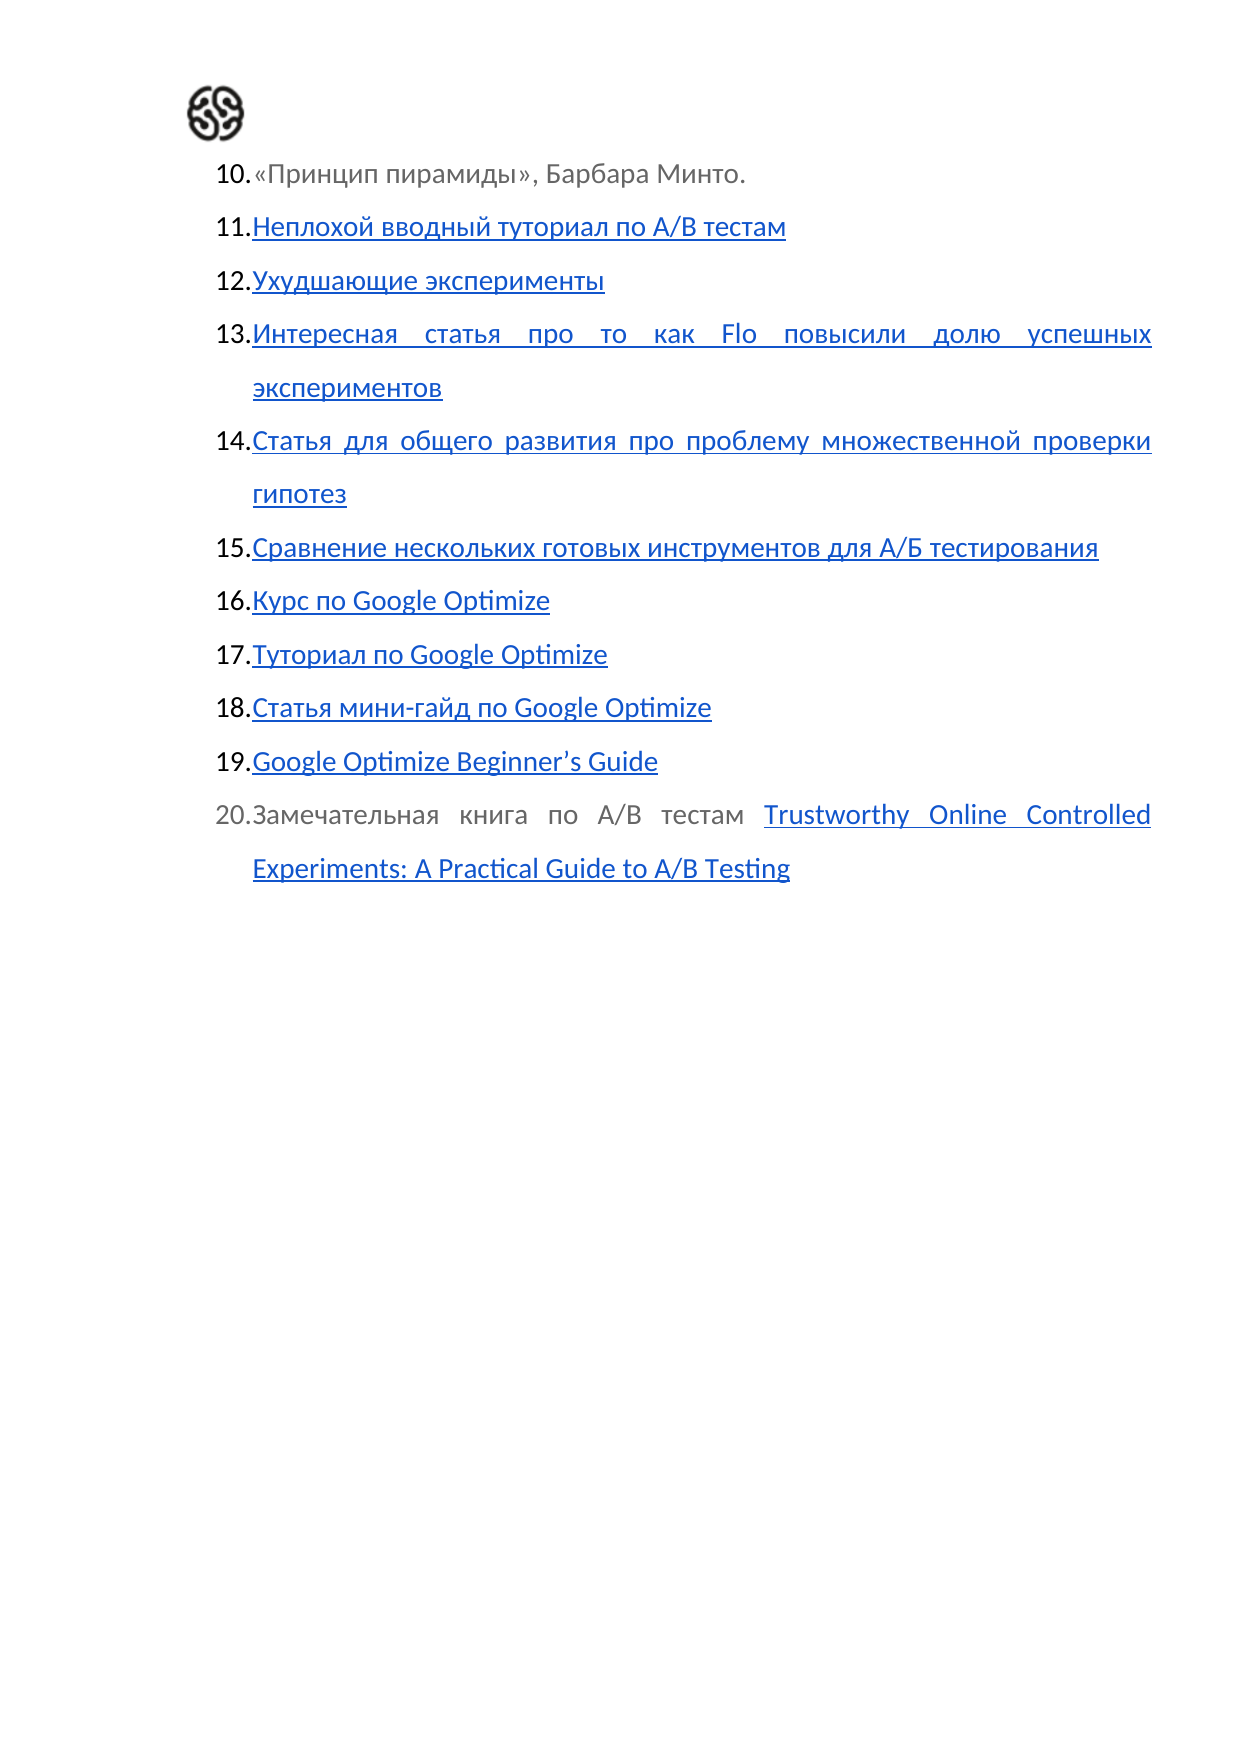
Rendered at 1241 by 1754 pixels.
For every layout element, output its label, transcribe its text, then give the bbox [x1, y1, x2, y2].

picture [177, 73, 248, 155]
list Неплохой вводный туториал по A/B тестам [215, 208, 1152, 244]
list Статья для общего развития про проблему множественной проверки гипотез [215, 422, 1152, 511]
list Туториал по Google Optimize [215, 636, 1152, 672]
list Ухудшающие эксперименты [215, 262, 1152, 297]
list Замечательная книга по A/B тестам Trustworthy Online Controlled Experiments: A Practical Guide to A/B Testing [215, 796, 1152, 885]
list Сравнение нескольких готовых инструментов для A/Б тестирования [215, 529, 1152, 565]
list Статья мини-гайд по Google Optimize [215, 689, 1152, 725]
list Курс по Google Optimize [215, 582, 1152, 618]
list «Принцип пирамиды», Барбара Минто. [215, 155, 1152, 191]
list Google Optimize Beginner’s Guide [215, 743, 1152, 778]
list Интересная статья про то как Flo повысили долю успешных экспериментов [215, 315, 1152, 404]
